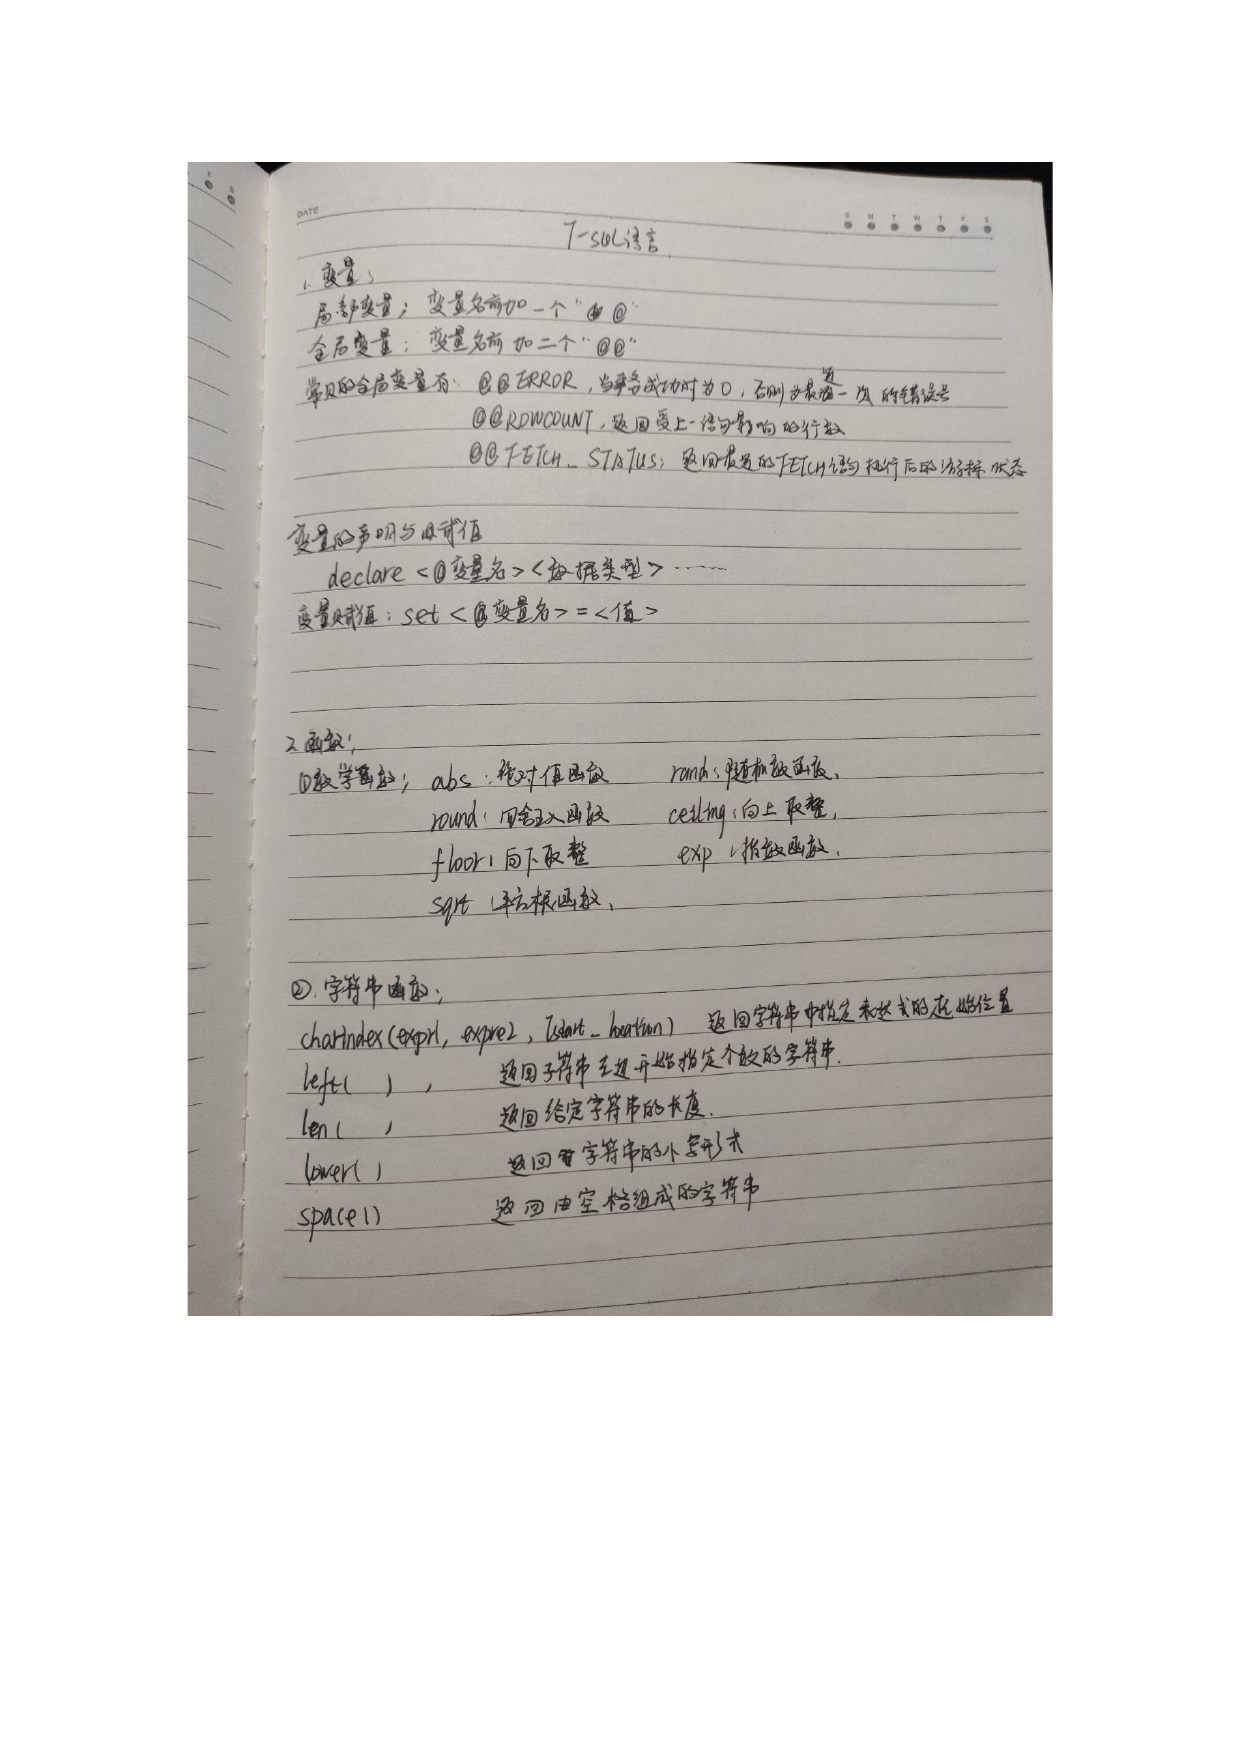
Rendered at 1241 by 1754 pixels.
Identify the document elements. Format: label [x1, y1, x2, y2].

picture [187, 162, 1053, 1316]
